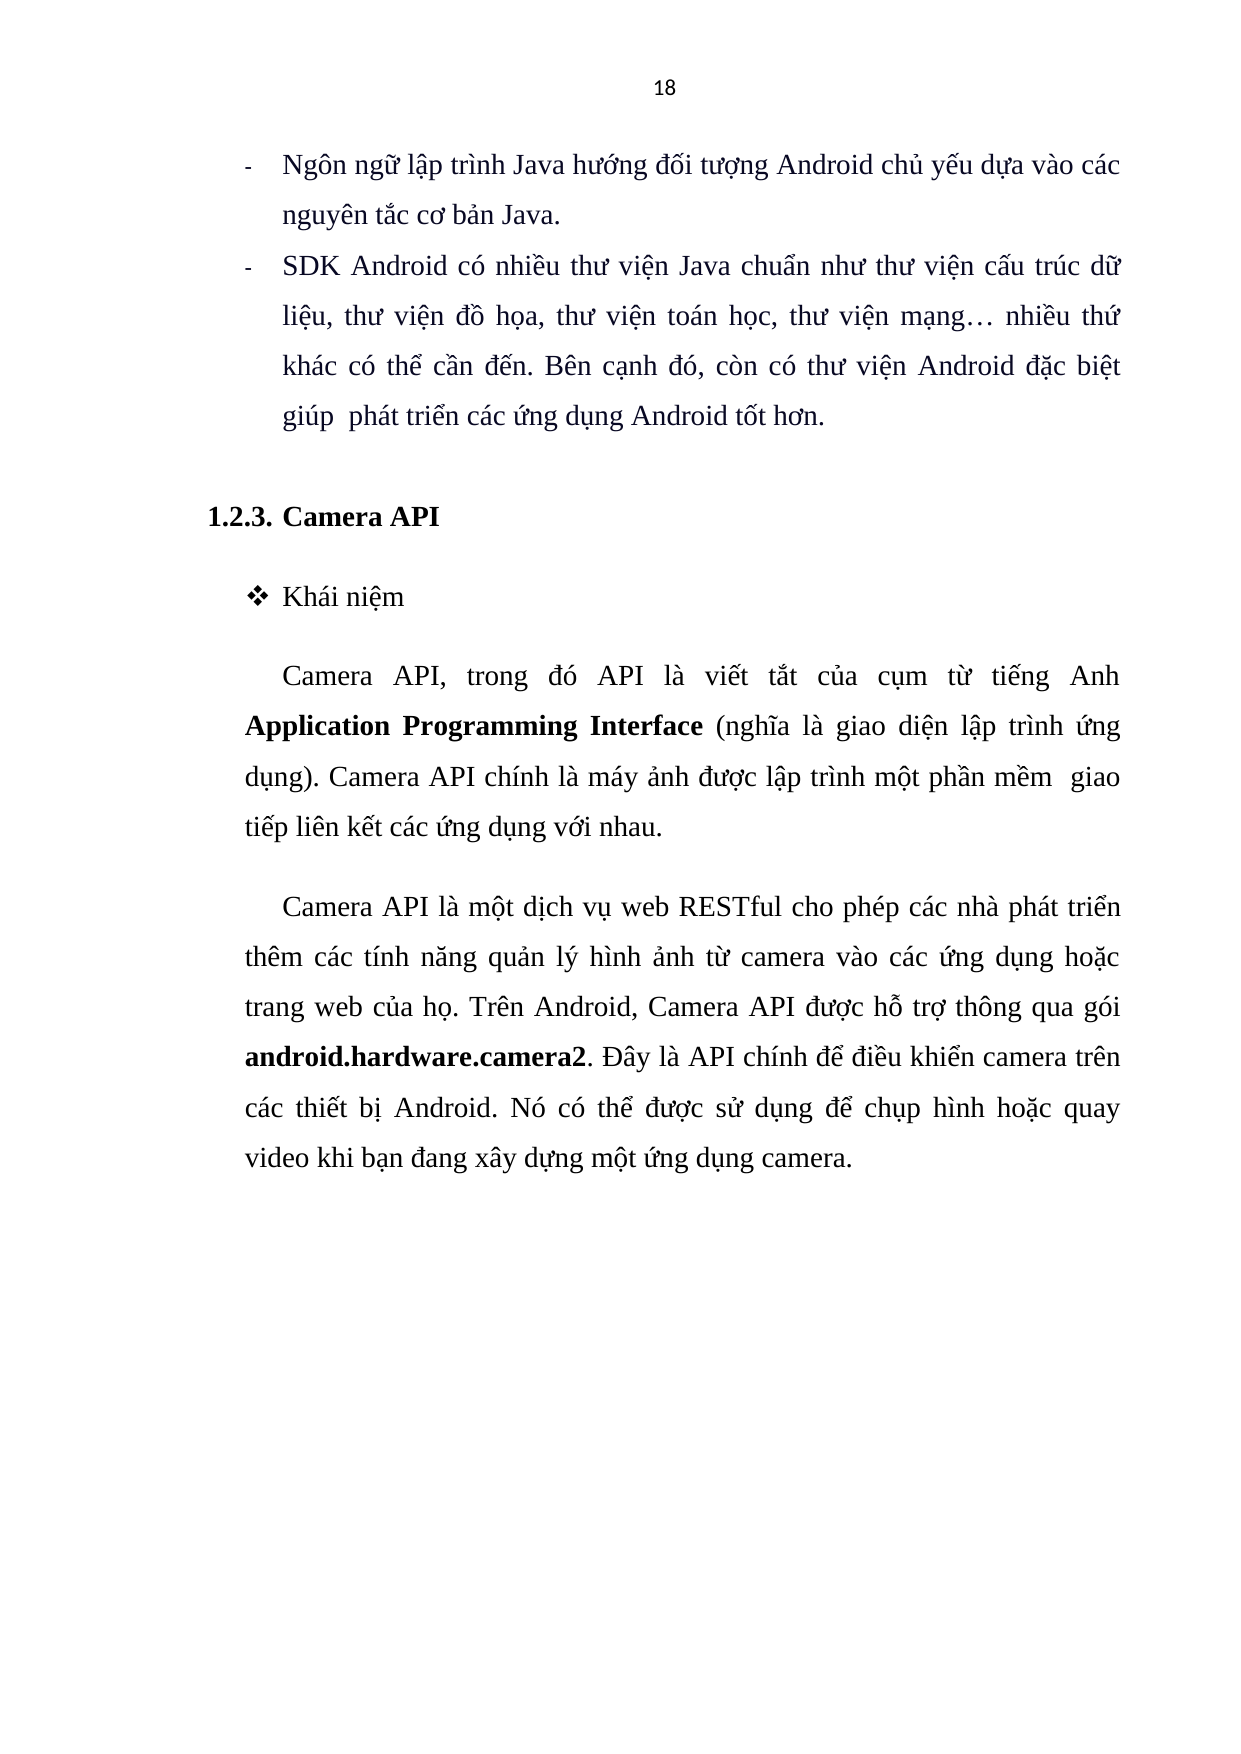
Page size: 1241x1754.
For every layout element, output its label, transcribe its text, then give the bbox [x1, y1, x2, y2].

list SDK Android có nhiều thư viện Java chuẩn như thư viện cấu trúc dữ liệu, thư viện đồ họa, thư viện toán học, thư viện mạng… nhiều thứ khác có thể cần đến. Bên cạnh đó, còn có thư viện Android đặc biệt giúp phát triển các ứng dụng Android tốt hơn. [244, 248, 1122, 432]
text Camera API, trong đó API là viết tắt của cụm từ tiếng Anh Application Programming Interface (nghĩa là giao diện lập trình ứng dụng). Camera API chính là máy ảnh được lập trình một phần mềm giao tiếp liên kết các ứng dụng với nhau. [244, 658, 1122, 843]
subtitle 1.2.3. Camera API [207, 499, 1122, 533]
text Camera API là một dịch vụ web RESTful cho phép các nhà phát triển thêm các tính năng quản lý hình ảnh từ camera vào các ứng dụng hoặc trang web của họ. Trên Android, Camera API được hỗ trợ thông qua gói android.hardware.camera2. Đây là API chính để điều khiển camera trên các thiết bị Android. Nó có thể được sử dụng để chụp hình hoặc quay video khi bạn đang xây dựng một ứng dụng camera. [244, 889, 1122, 1174]
list Ngôn ngữ lập trình Java hướng đối tượng Android chủ yếu dựa vào các nguyên tắc cơ bản Java. [244, 147, 1122, 231]
list Khái niệm [244, 579, 1122, 612]
